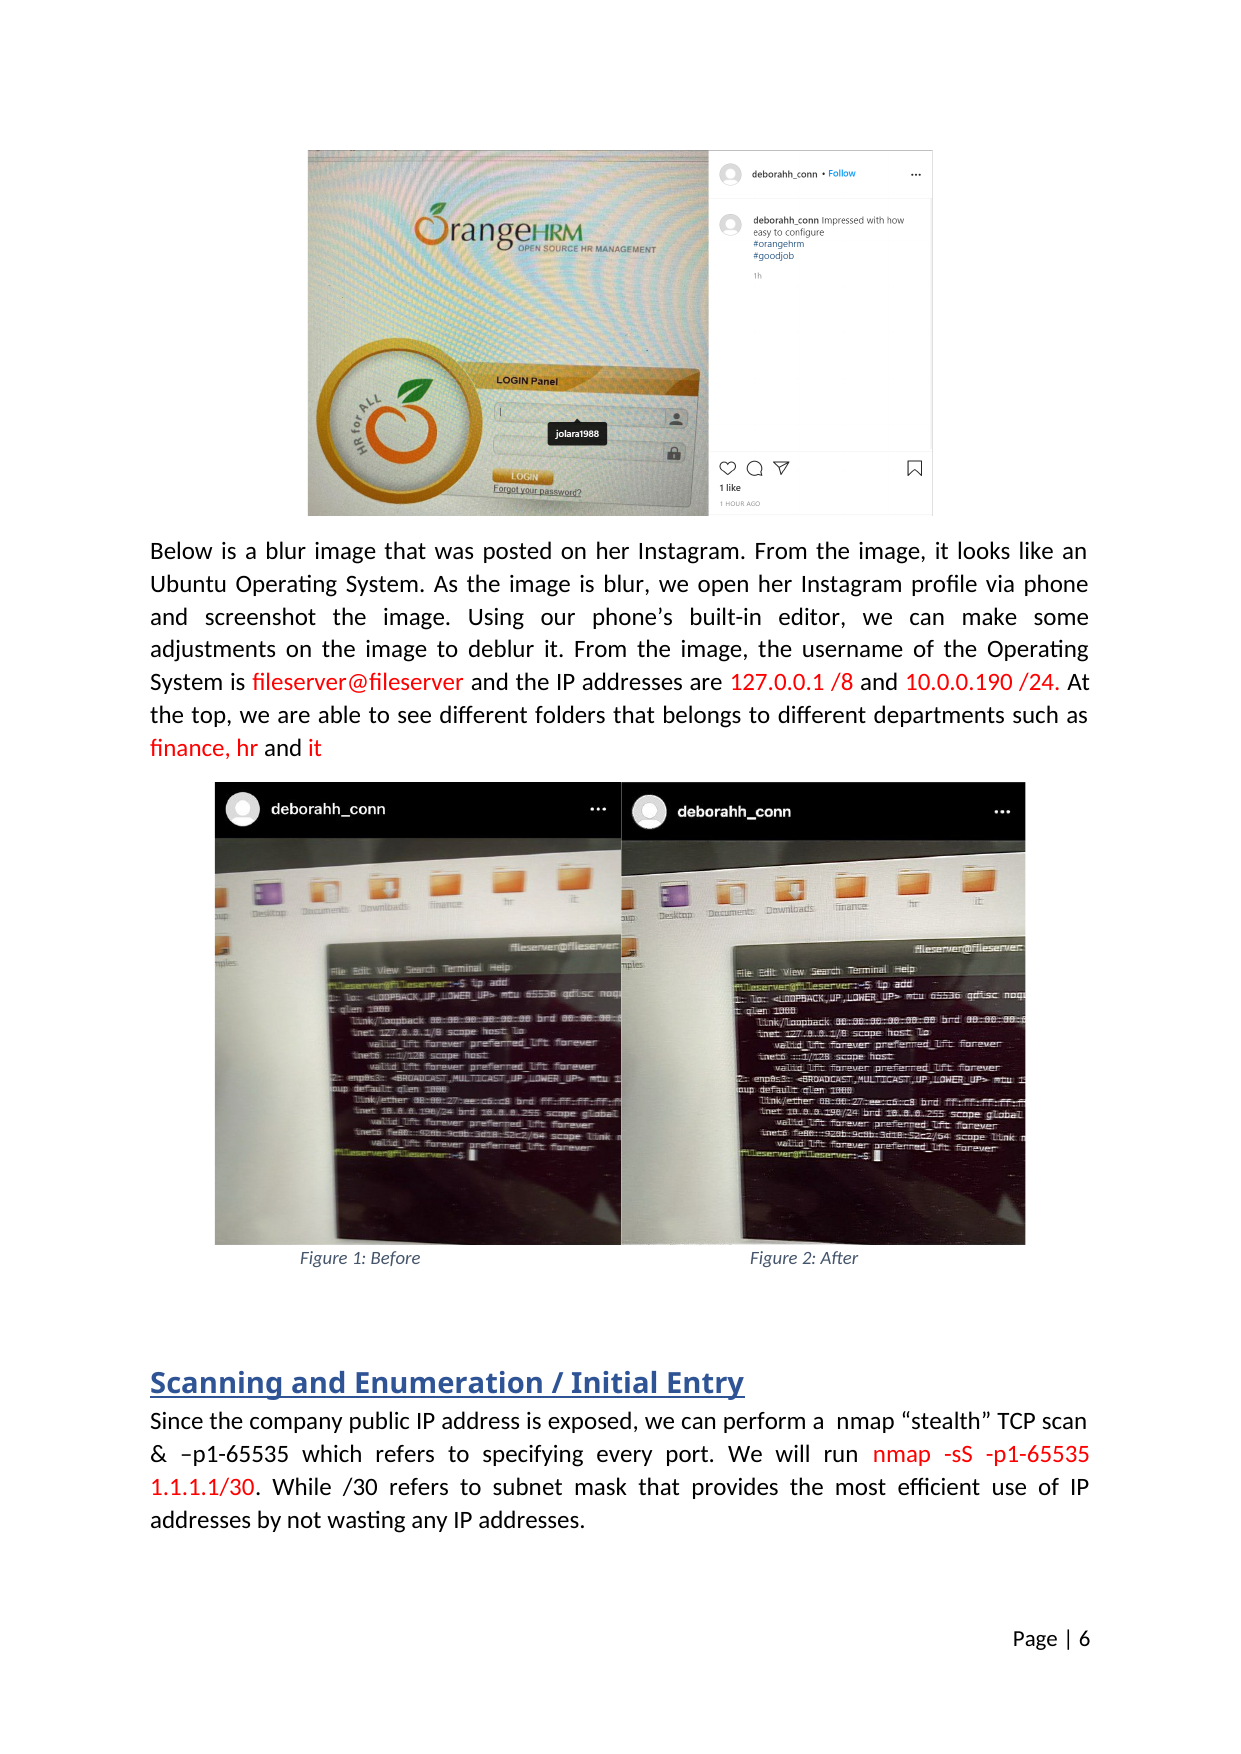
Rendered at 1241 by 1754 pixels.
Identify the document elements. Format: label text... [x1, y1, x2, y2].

text Since the company public IP address is exposed, we can perform a nmap “stealth” TCP scan & –p1-65535 which refers to specifying every port. We will run nmap -sS -p1-65535 1.1.1.1/30. While /30 refers to subnet mask that provides the most efficient use of IP addresses by not wasting any IP addresses. [150, 1405, 1090, 1534]
text Below is a blur image that was posted on her Instagram. From the image, it looks like an Ubuntu Operating System. As the image is blur, we open her Instagram profile via phone and screenshot the image. Using our phone’s built-in editor, we can make some adjustments on the image to deblur it. From the image, the username of the Operating System is fileserver@fileserver and the IP addresses are 127.0.0.1 /8 and 10.0.0.190 /24. At the top, we are able to see different folders that belongs to different departments such as finance, hr and it [150, 535, 1090, 763]
picture [307, 150, 933, 516]
picture [214, 782, 1026, 1245]
subtitle Scanning and Enumeration / Initial Entry [150, 1362, 1090, 1402]
